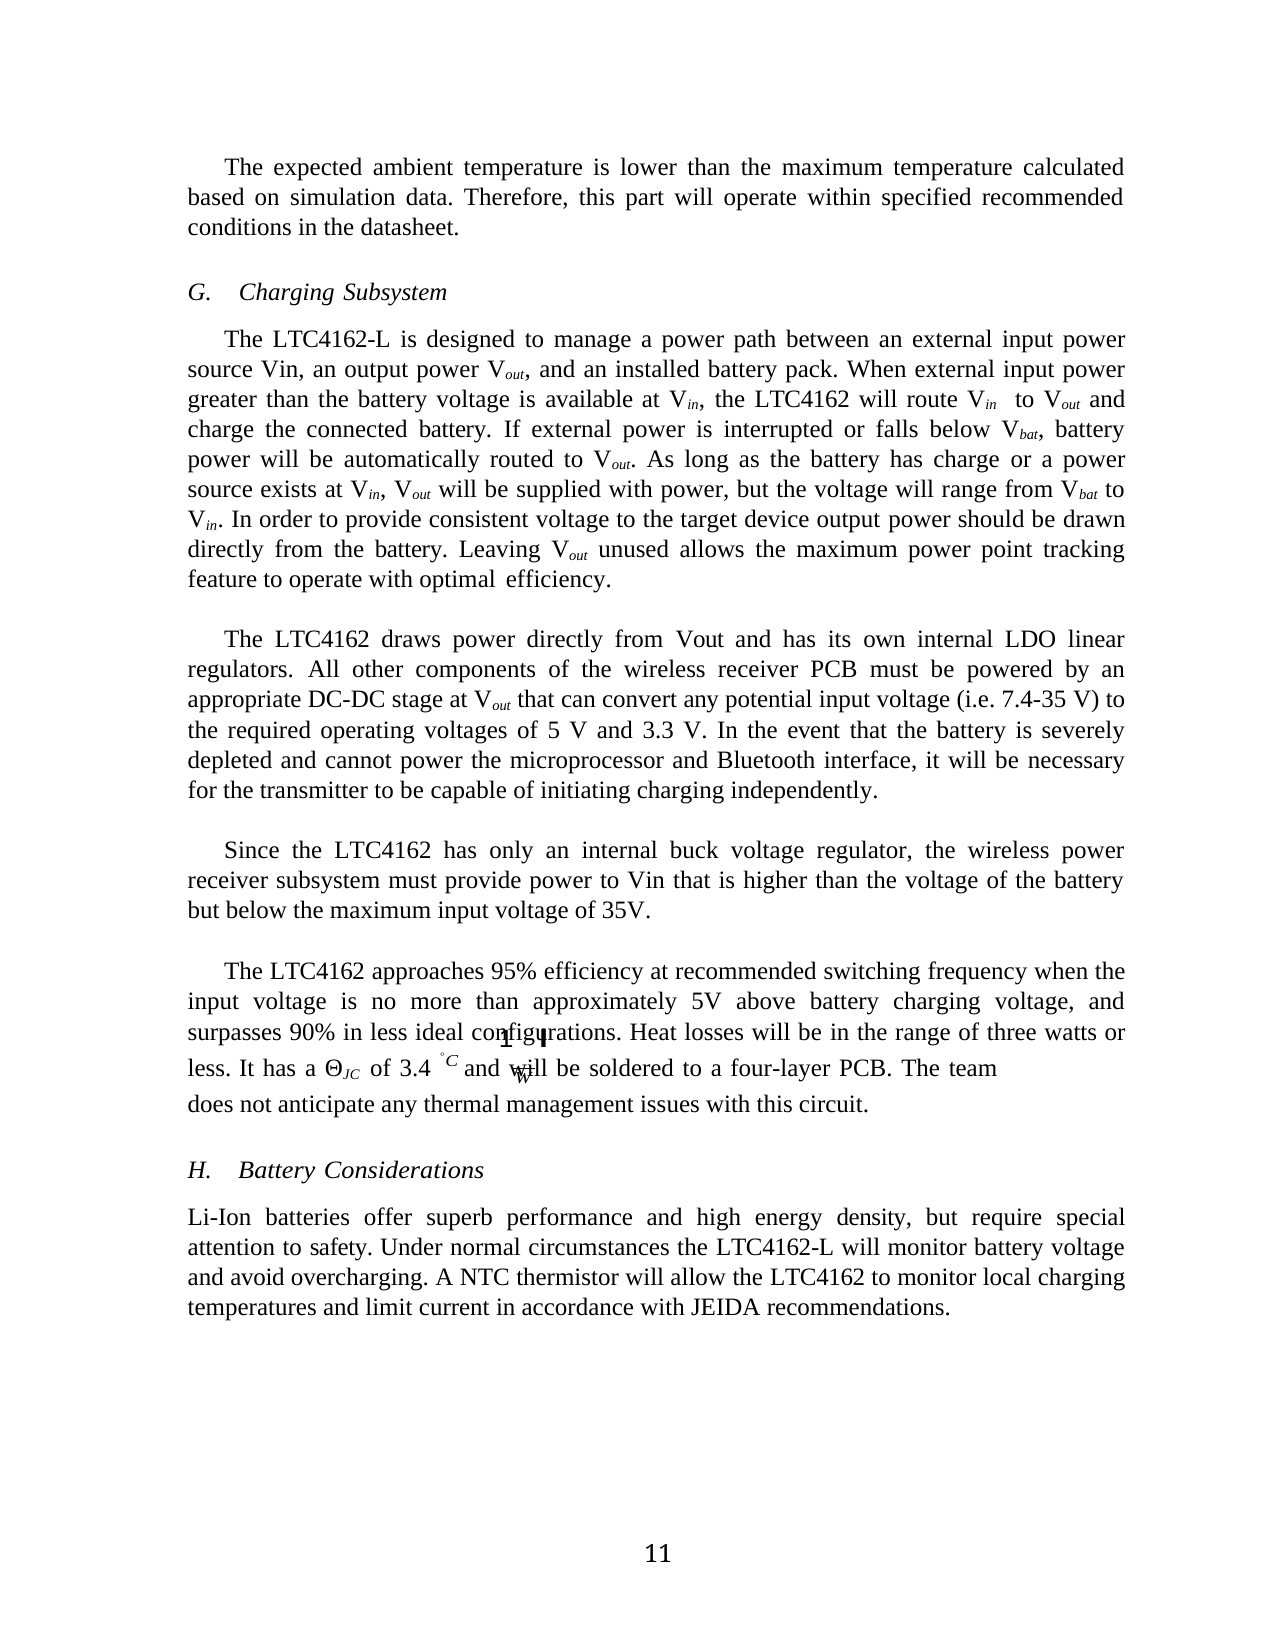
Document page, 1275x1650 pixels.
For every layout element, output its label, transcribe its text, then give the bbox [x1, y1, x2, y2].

text Li-Ion batteries offer superb performance and high energy density, but require special attention to safety. Under normal circumstances the LTC4162-L will monitor battery voltage and avoid overcharging. A NTC thermistor will allow the LTC4162 to monitor local charging temperatures and limit current in accordance with JEIDA recommendations. [187, 1202, 1125, 1321]
list Battery Considerations [187, 1155, 1225, 1184]
text The LTC4162 approaches 95% efficiency at recommended switching frequency when the input voltage is no more than approximately 5V above battery charging voltage, and surpasses 90% in less ideal configurations. Heat losses will be in the range of three watts or less. It has a ΘJC of 3.4 ◦C and will be soldered to a four-layer PCB. The team [187, 956, 1125, 1082]
text does not anticipate any thermal management issues with this circuit. [187, 1089, 1225, 1118]
list Charging Subsystem [187, 277, 1225, 306]
text The LTC4162-L is designed to manage a power path between an external input power source Vin, an output power Vout, and an installed battery pack. When external input power greater than the battery voltage is available at Vin, the LTC4162 will route Vin to Vout and charge the connected battery. If external power is interrupted or falls below Vbat, battery power will be automatically routed to Vout. As long as the battery has charge or a power source exists at Vin, Vout will be supplied with power, but the voltage will range from Vbat to Vin. In order to provide consistent voltage to the target device output power should be drawn directly from the battery. Leaving Vout unused allows the maximum power point tracking feature to operate with optimal efficiency. [187, 324, 1125, 593]
text Since the LTC4162 has only an internal buck voltage regulator, the wireless power receiver subsystem must provide power to Vin that is higher than the voltage of the battery but below the maximum input voltage of 35V. [187, 835, 1125, 924]
text The LTC4162 draws power directly from Vout and has its own internal LDO linear regulators. All other components of the wireless receiver PCB must be powered by an appropriate DC-DC stage at Vout that can convert any potential input voltage (i.e. 7.4-35 V) to the required operating voltages of 5 V and 3.3 V. In the event that the battery is severely depleted and cannot power the microprocessor and Bluetooth interface, it will be necessary for the transmitter to be capable of initiating charging independently. [187, 624, 1125, 804]
text The expected ambient temperature is lower than the maximum temperature calculated based on simulation data. Therefore, this part will operate within specified recommended conditions in the datasheet. [187, 152, 1125, 241]
